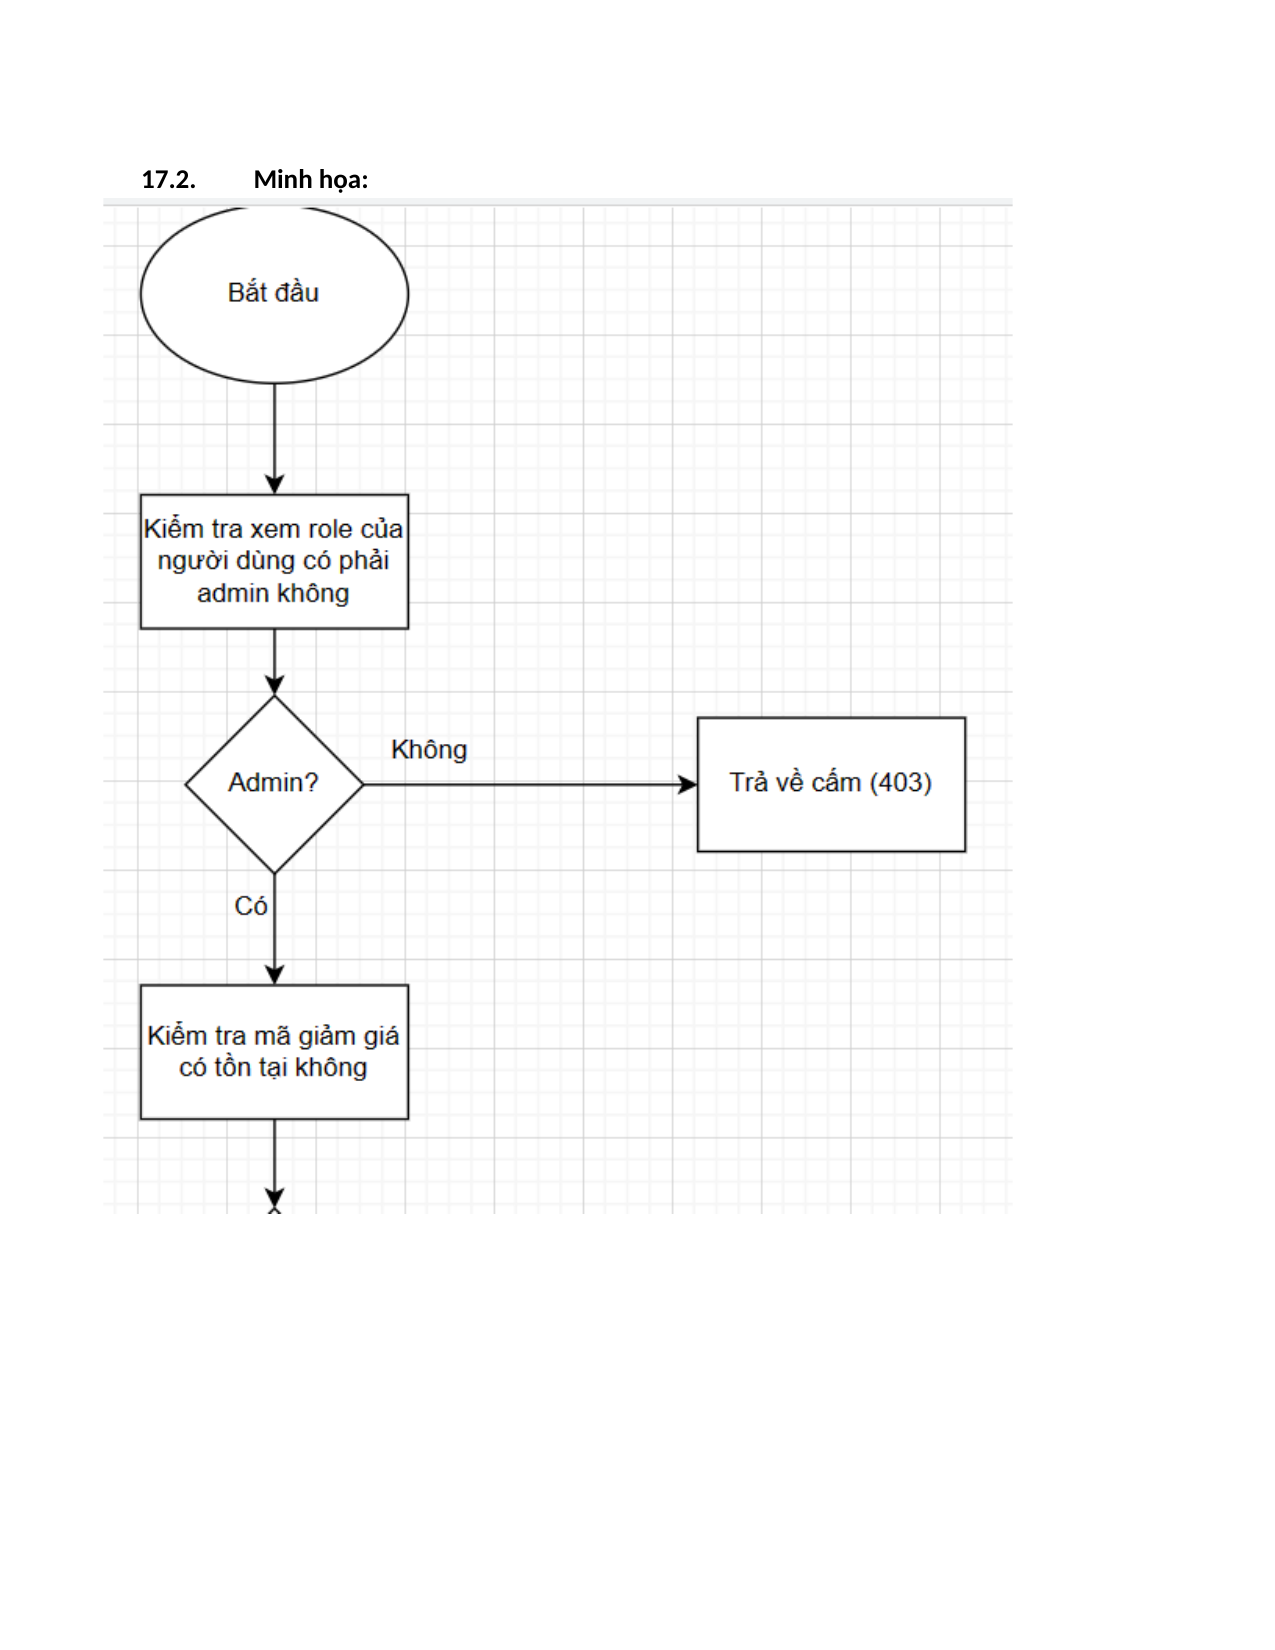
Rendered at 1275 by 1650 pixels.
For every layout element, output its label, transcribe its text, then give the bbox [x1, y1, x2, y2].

subtitle Minh họa: [141, 162, 1125, 195]
picture [103, 198, 1013, 1214]
